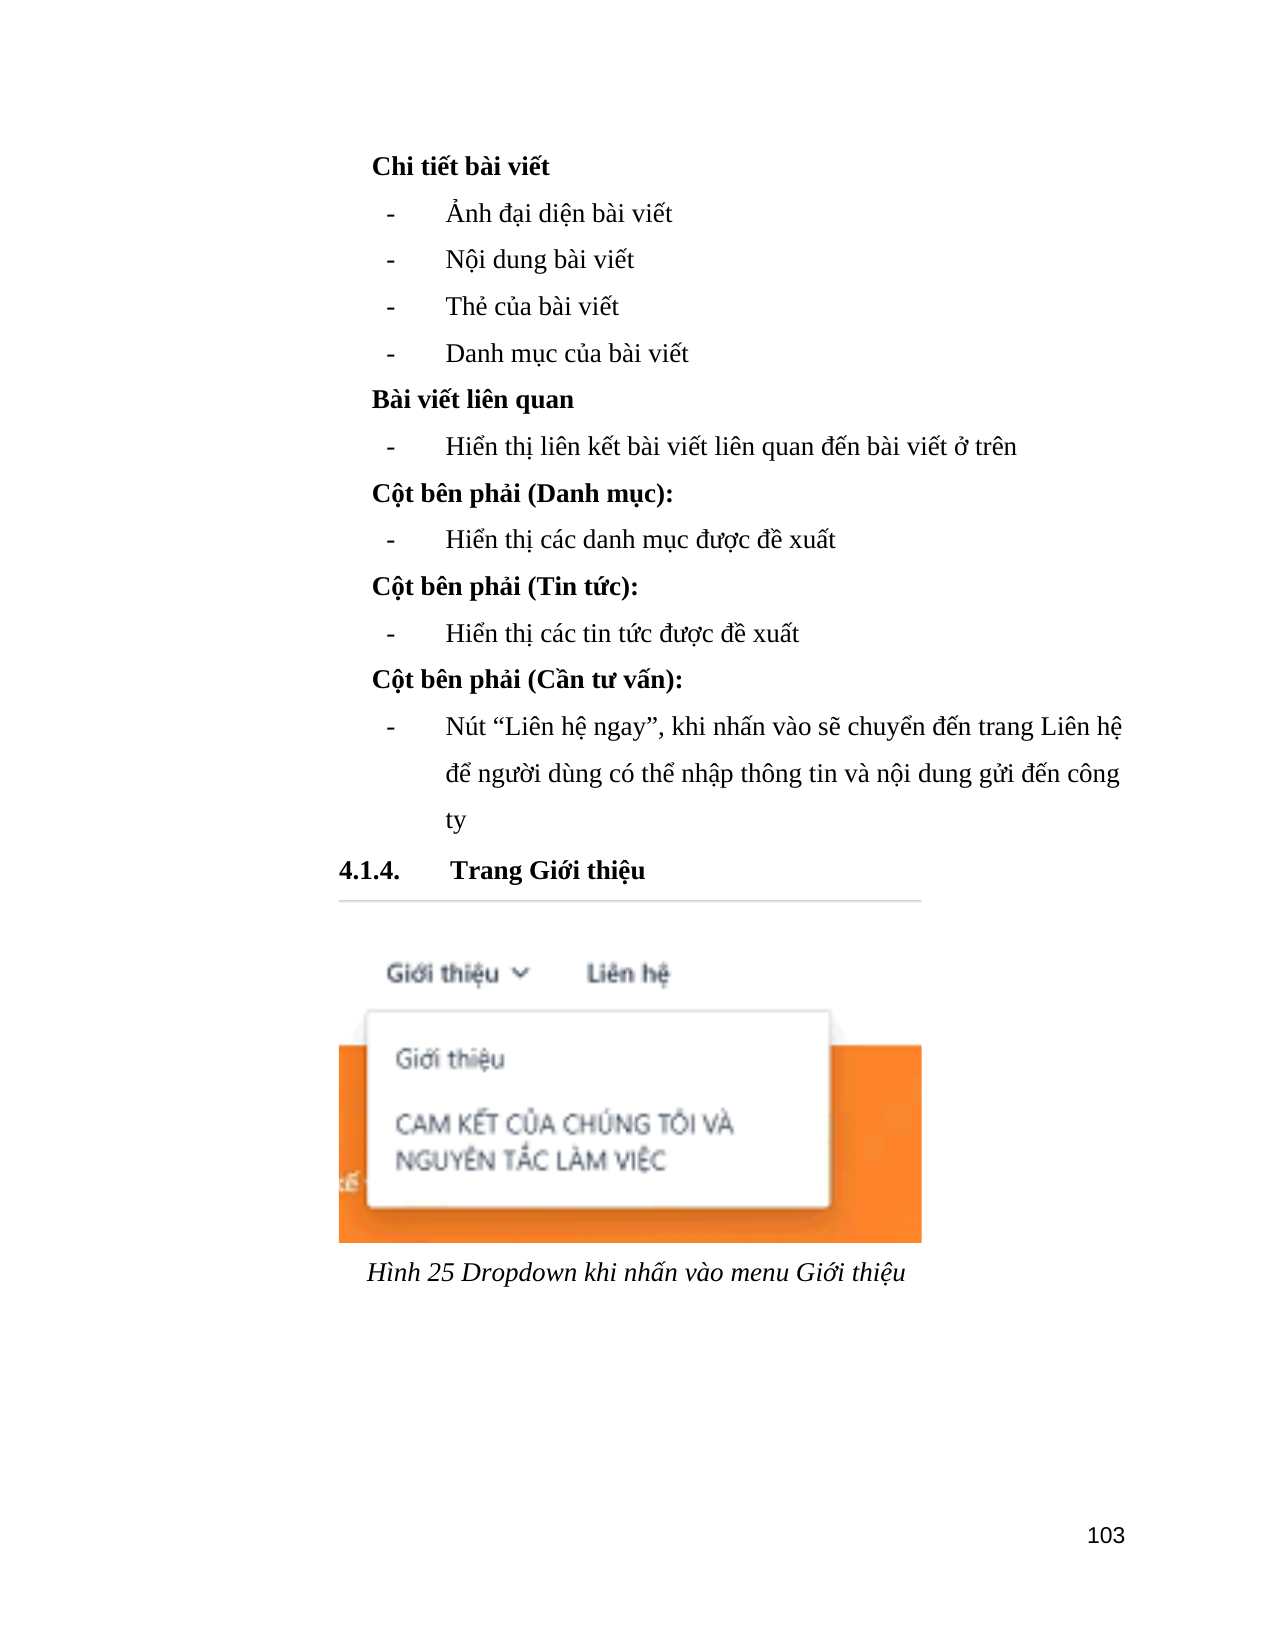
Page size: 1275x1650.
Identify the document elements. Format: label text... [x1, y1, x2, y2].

list Ảnh đại diện bài viết [386, 197, 1125, 228]
list Hiển thị liên kết bài viết liên quan đến bài viết ở trên [386, 430, 1125, 461]
text Hình 25 Dropdown khi nhấn vào menu Giới thiệu [150, 1256, 1125, 1287]
text Chi tiết bài viết [327, 150, 1125, 181]
list Hiển thị các tin tức được đề xuất [386, 617, 1125, 648]
list Hiển thị các danh mục được đề xuất [386, 523, 1125, 554]
list Nút “Liên hệ ngay”, khi nhấn vào sẽ chuyển đến trang Liên hệ để người dùng có thể nhập thông tin và nội dung gửi đến công ty [386, 710, 1125, 834]
text Cột bên phải (Danh mục): [327, 477, 1125, 508]
text Bài viết liên quan [327, 383, 1125, 414]
list Thẻ của bài viết [386, 290, 1125, 321]
text Cột bên phải (Cần tư vấn): [327, 663, 1125, 694]
list Danh mục của bài viết [386, 337, 1125, 368]
picture [338, 900, 922, 1243]
subtitle Trang Giới thiệu [339, 854, 1125, 885]
text Cột bên phải (Tin tức): [327, 570, 1125, 601]
list Nội dung bài viết [386, 243, 1125, 274]
